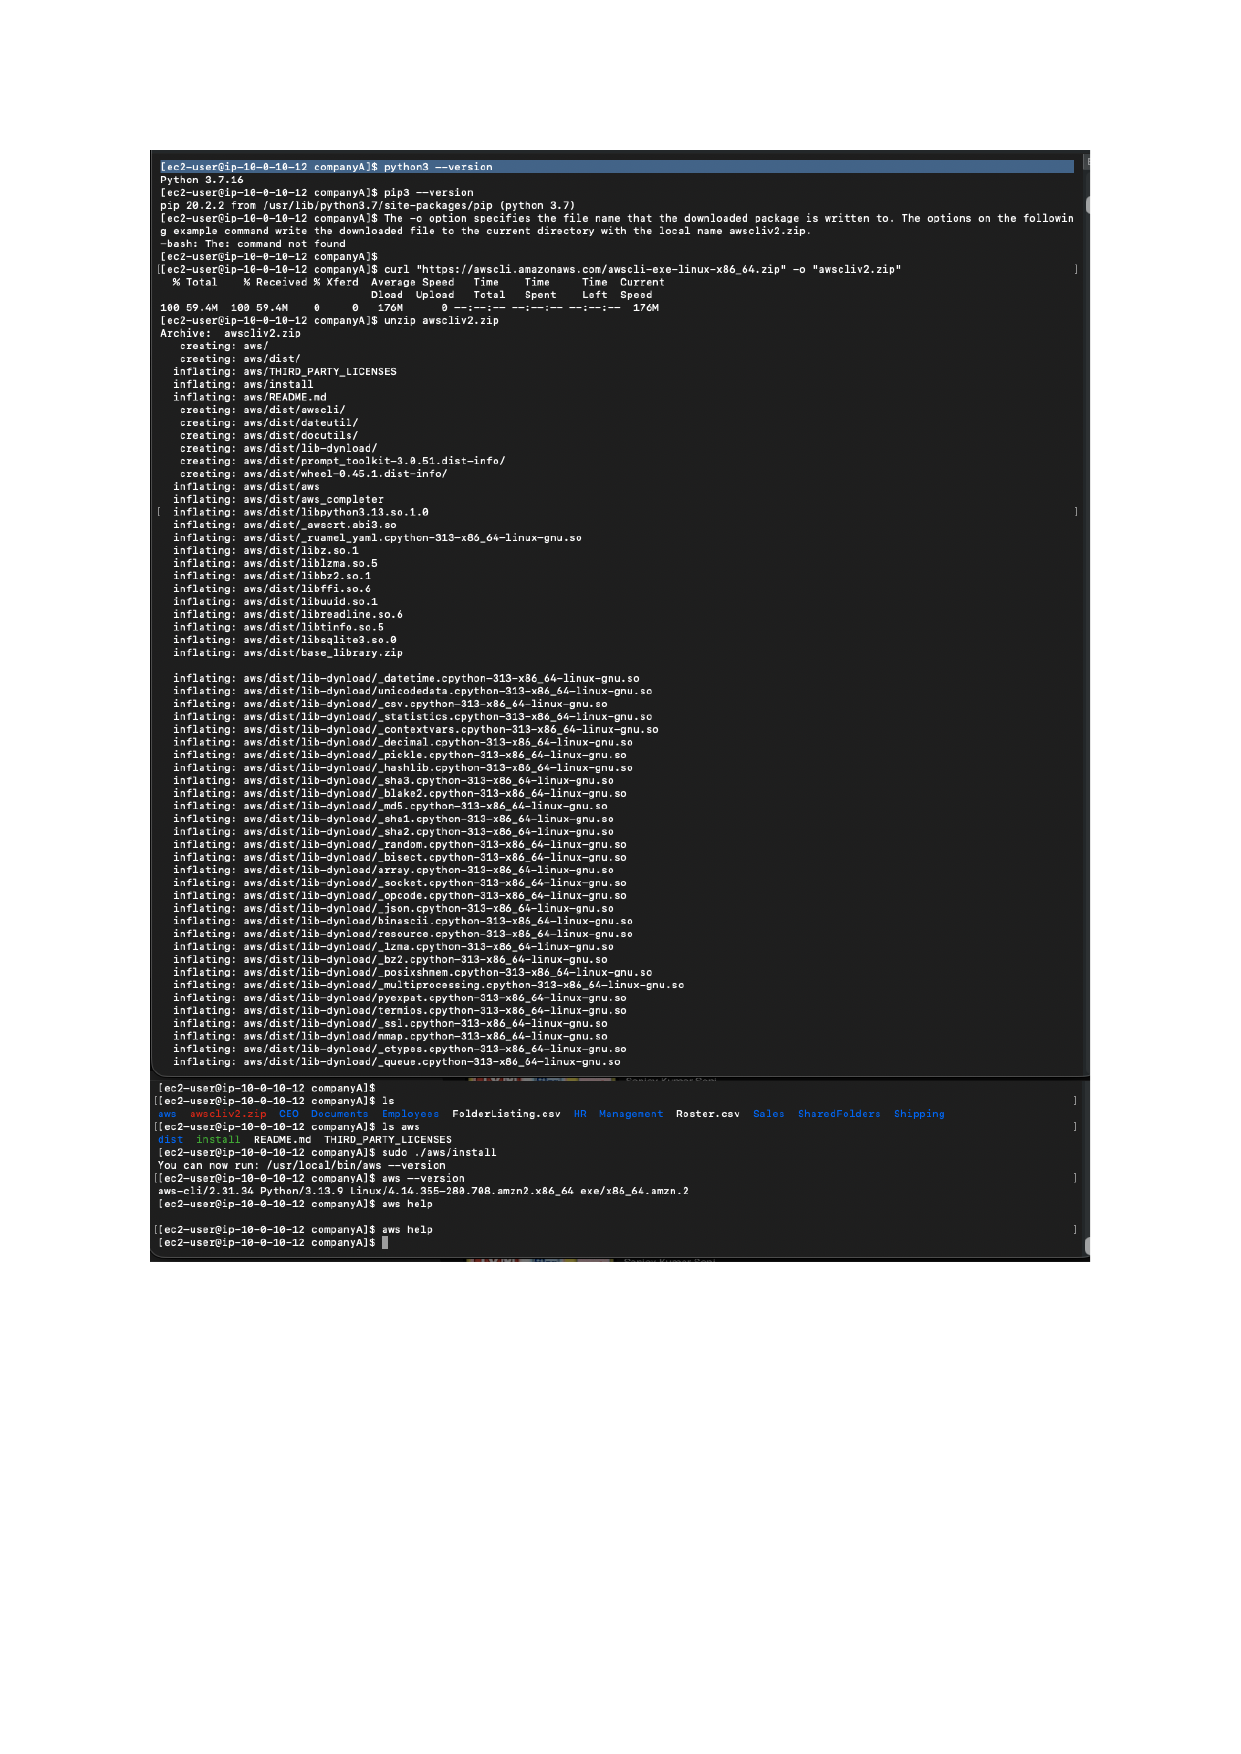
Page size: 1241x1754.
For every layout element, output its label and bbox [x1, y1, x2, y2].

picture [150, 150, 1091, 1262]
